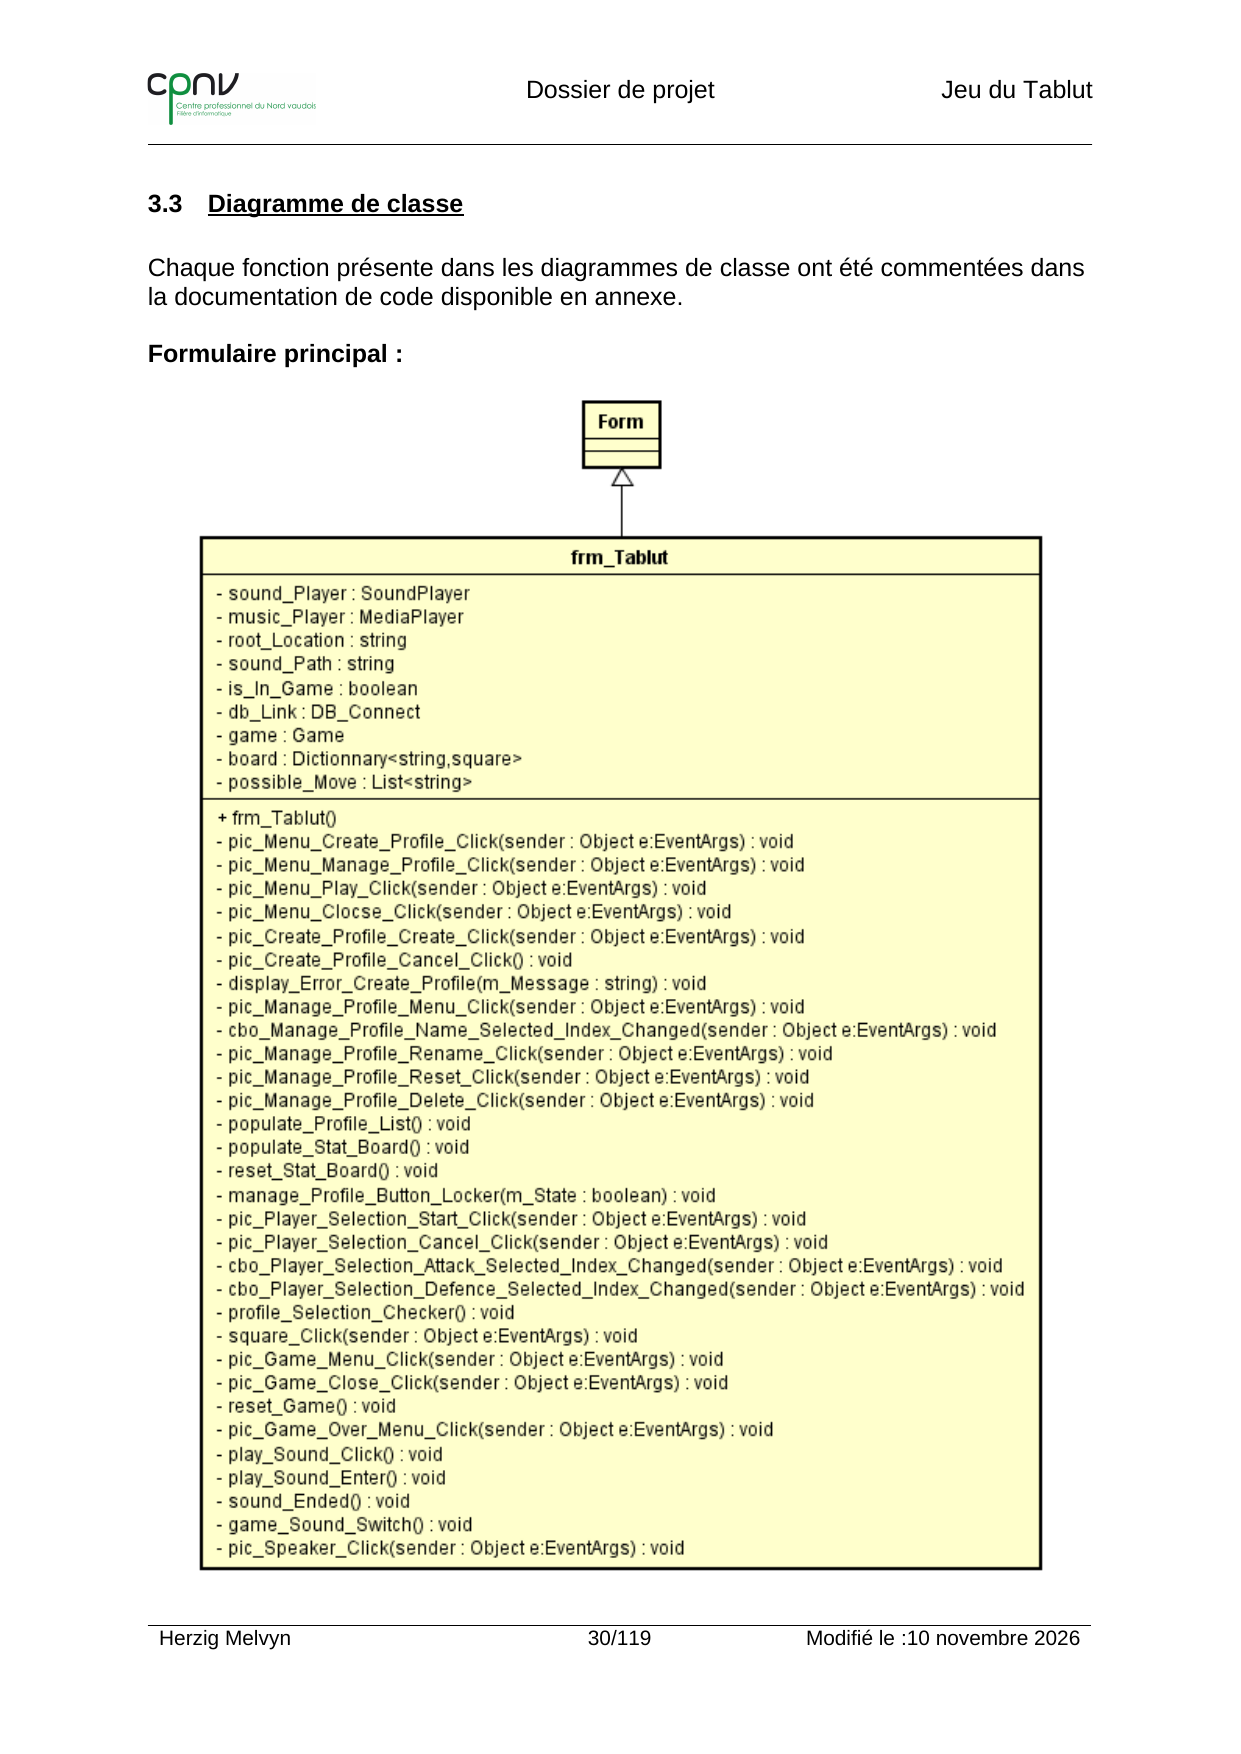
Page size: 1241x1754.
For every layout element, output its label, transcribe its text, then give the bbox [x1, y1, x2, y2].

text Formulaire principal : [148, 339, 1092, 368]
picture [197, 397, 1044, 1572]
subtitle Diagramme de classe [148, 189, 1092, 218]
picture [147, 73, 316, 125]
text Chaque fonction présente dans les diagrammes de classe ont été commentées dans la documentation de code disponible en annexe. [148, 253, 1092, 311]
